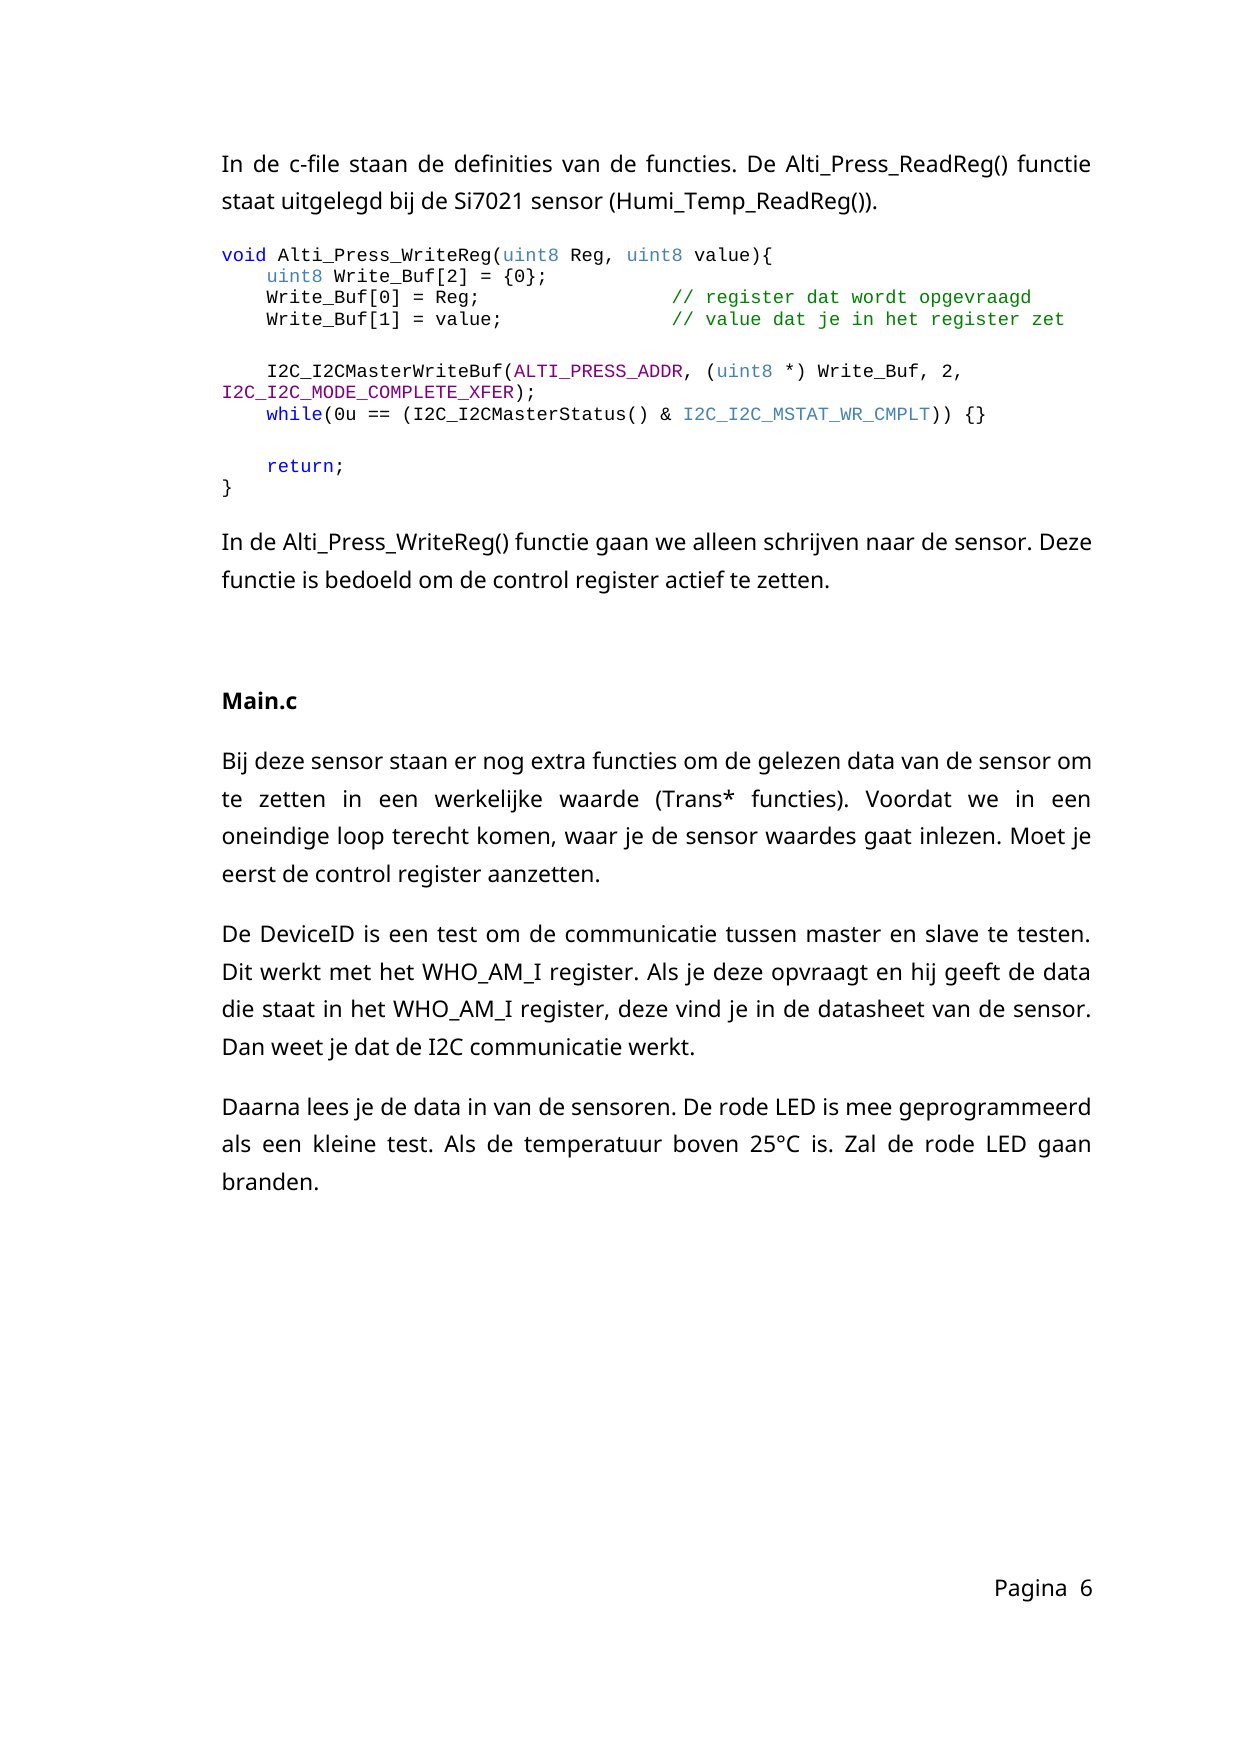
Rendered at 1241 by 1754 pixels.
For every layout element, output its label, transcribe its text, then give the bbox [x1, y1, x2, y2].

text In de Alti_Press_WriteReg() functie gaan we alleen schrijven naar de sensor. Deze functie is bedoeld om de control register actief te zetten. [221, 526, 1093, 595]
text } [148, 478, 1093, 499]
text In de c-file staan de definities van de functies. De Alti_Press_ReadReg() functie staat uitgelegd bij de Si7021 sensor (Humi_Temp_ReadReg()). [221, 148, 1093, 216]
text Write_Buf[0] = Reg; // register dat wordt opgevraagd [221, 288, 1093, 309]
text Write_Buf[1] = value; // value dat je in het register zet [221, 309, 1093, 331]
text Daarna lees je de data in van de sensoren. De rode LED is mee geprogrammeerd als een kleine test. Als de temperatuur boven 25°C is. Zal de rode LED gaan branden. [221, 1091, 1093, 1197]
text uint8 Write_Buf[2] = {0}; [221, 267, 1093, 288]
text Main.c [221, 685, 1093, 716]
text void Alti_Press_WriteReg(uint8 Reg, uint8 value){ [221, 246, 1093, 267]
text Bij deze sensor staan er nog extra functies om de gelezen data van de sensor om te zetten in een werkelijke waarde (Trans* functies). Voordat we in een oneindige loop terecht komen, waar je de sensor waardes gaat inlezen. Moet je eerst de control register aanzetten. [221, 745, 1093, 889]
text I2C_I2CMasterWriteBuf(ALTI_PRESS_ADDR, (uint8 *) Write_Buf, 2, I2C_I2C_MODE_COMPLETE_XFER); [221, 362, 1093, 404]
text while(0u == (I2C_I2CMasterStatus() & I2C_I2C_MSTAT_WR_CMPLT)) {} [221, 404, 1093, 426]
text De DeviceID is een test om de communicatie tussen master en slave te testen. Dit werkt met het WHO_AM_I register. Als je deze opvraagt en hij geeft de data die staat in het WHO_AM_I register, deze vind je in de datasheet van de sensor. Dan weet je dat de I2C communicatie werkt. [221, 918, 1093, 1062]
text return; [221, 457, 1093, 478]
